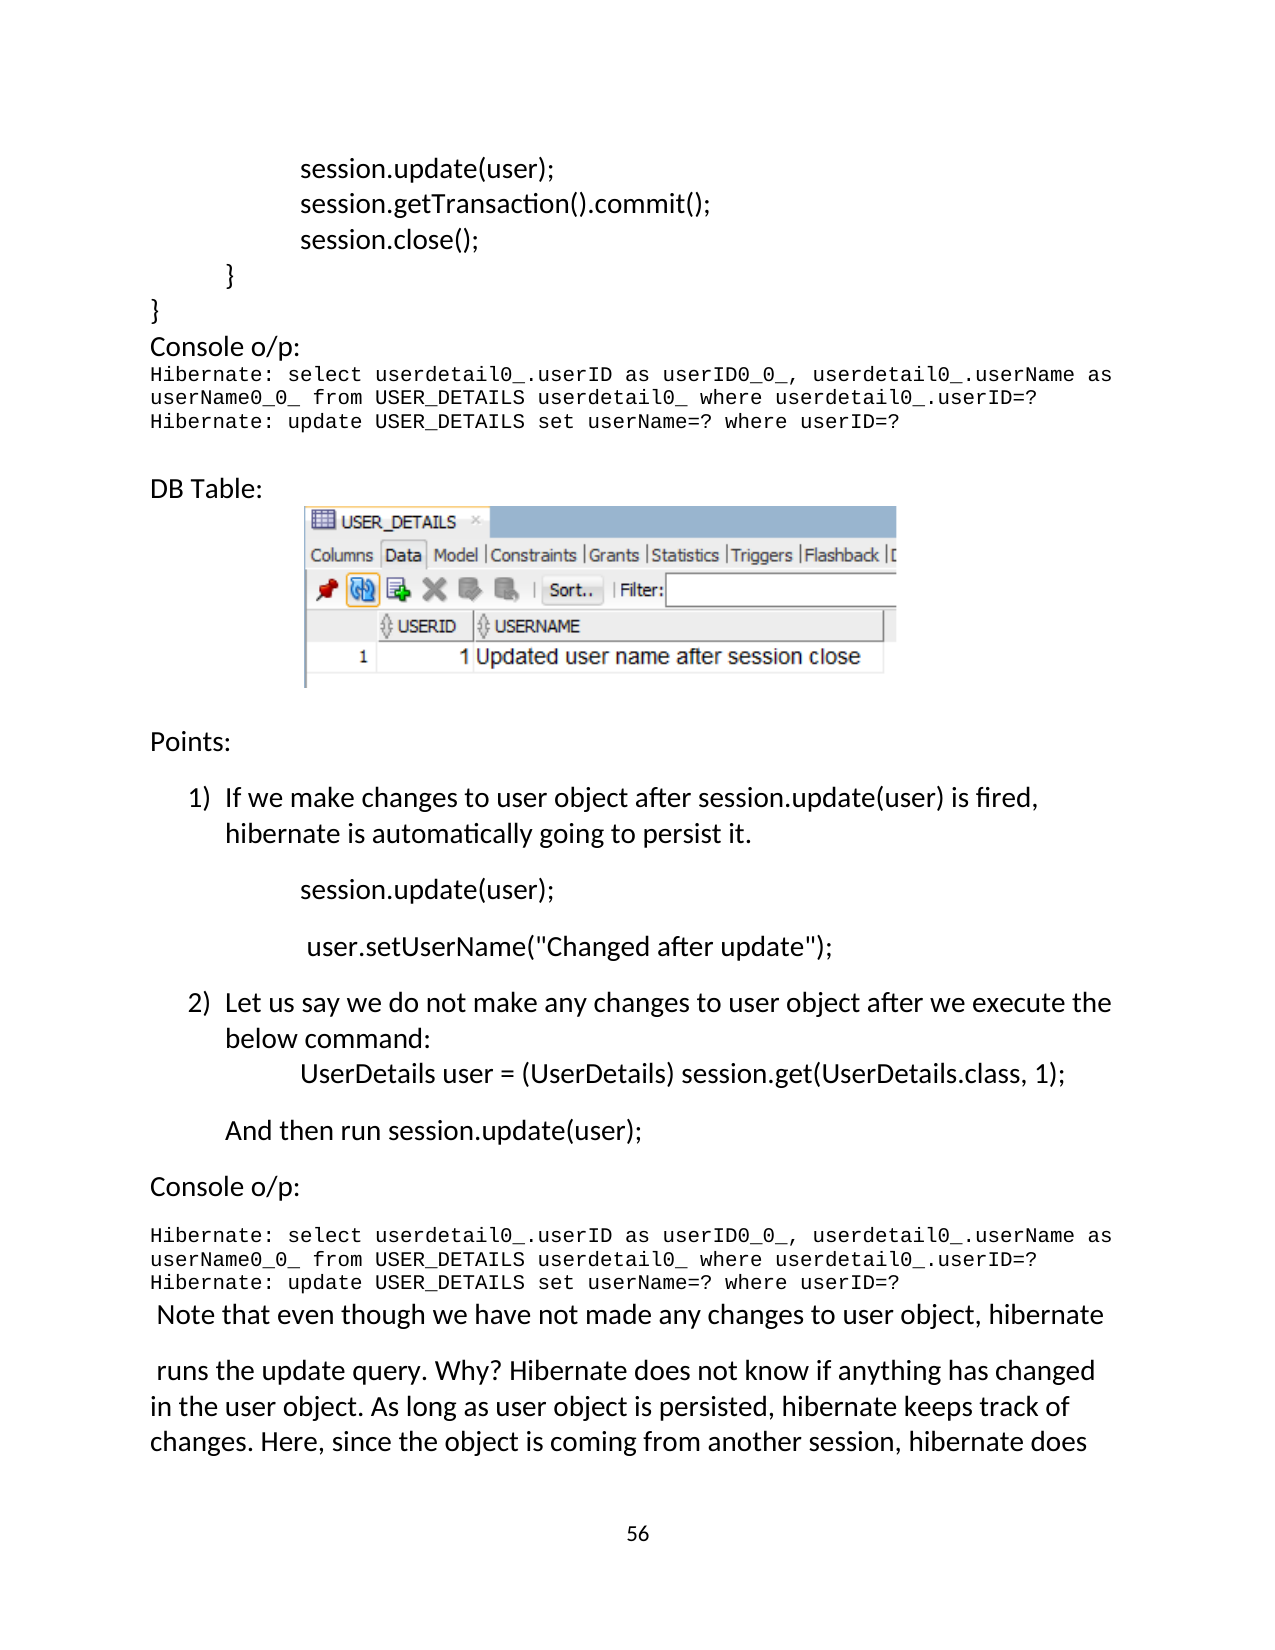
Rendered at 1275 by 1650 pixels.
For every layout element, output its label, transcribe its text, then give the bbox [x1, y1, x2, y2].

text session.close(); [150, 221, 1125, 257]
text Hibernate: select userdetail0_.userID as userID0_0_, userdetail0_.userName as userName0_0_ from USER_DETAILS userdetail0_ where userdetail0_.userID=? [150, 364, 1125, 411]
text Hibernate: update USER_DETAILS set userName=? where userID=? [150, 411, 1125, 435]
list Let us say we do not make any changes to user object after we execute the below command: [187, 984, 1125, 1056]
text Hibernate: select userdetail0_.userID as userID0_0_, userdetail0_.userName as userName0_0_ from USER_DETAILS userdetail0_ where userdetail0_.userID=? [150, 1225, 1125, 1272]
text user.setUserName("Changed after update"); [300, 928, 1125, 963]
text } [150, 257, 1125, 292]
text Console o/p: [150, 328, 1125, 364]
text Console o/p: [150, 1168, 1125, 1204]
text session.update(user); [300, 871, 1125, 907]
text session.getTransaction().commit(); [150, 186, 1125, 221]
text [150, 1352, 1125, 1459]
text And then run session.update(user); [150, 1112, 1125, 1148]
text } [150, 292, 1125, 328]
text Hibernate: update USER_DETAILS set userName=? where userID=? [150, 1272, 1125, 1296]
list If we make changes to user object after session.update(user) is fired, hibernate is automatically going to persist it. [187, 779, 1125, 851]
text Note that even though we have not made any changes to user object, hibernate [150, 1296, 1125, 1331]
text DB Table: [150, 470, 1125, 506]
text session.update(user); [150, 150, 1125, 186]
list UserDetails user = (UserDetails) session.get(UserDetails.class, 1); [225, 1056, 1125, 1091]
picture [304, 506, 897, 688]
text Points: [150, 723, 1125, 758]
